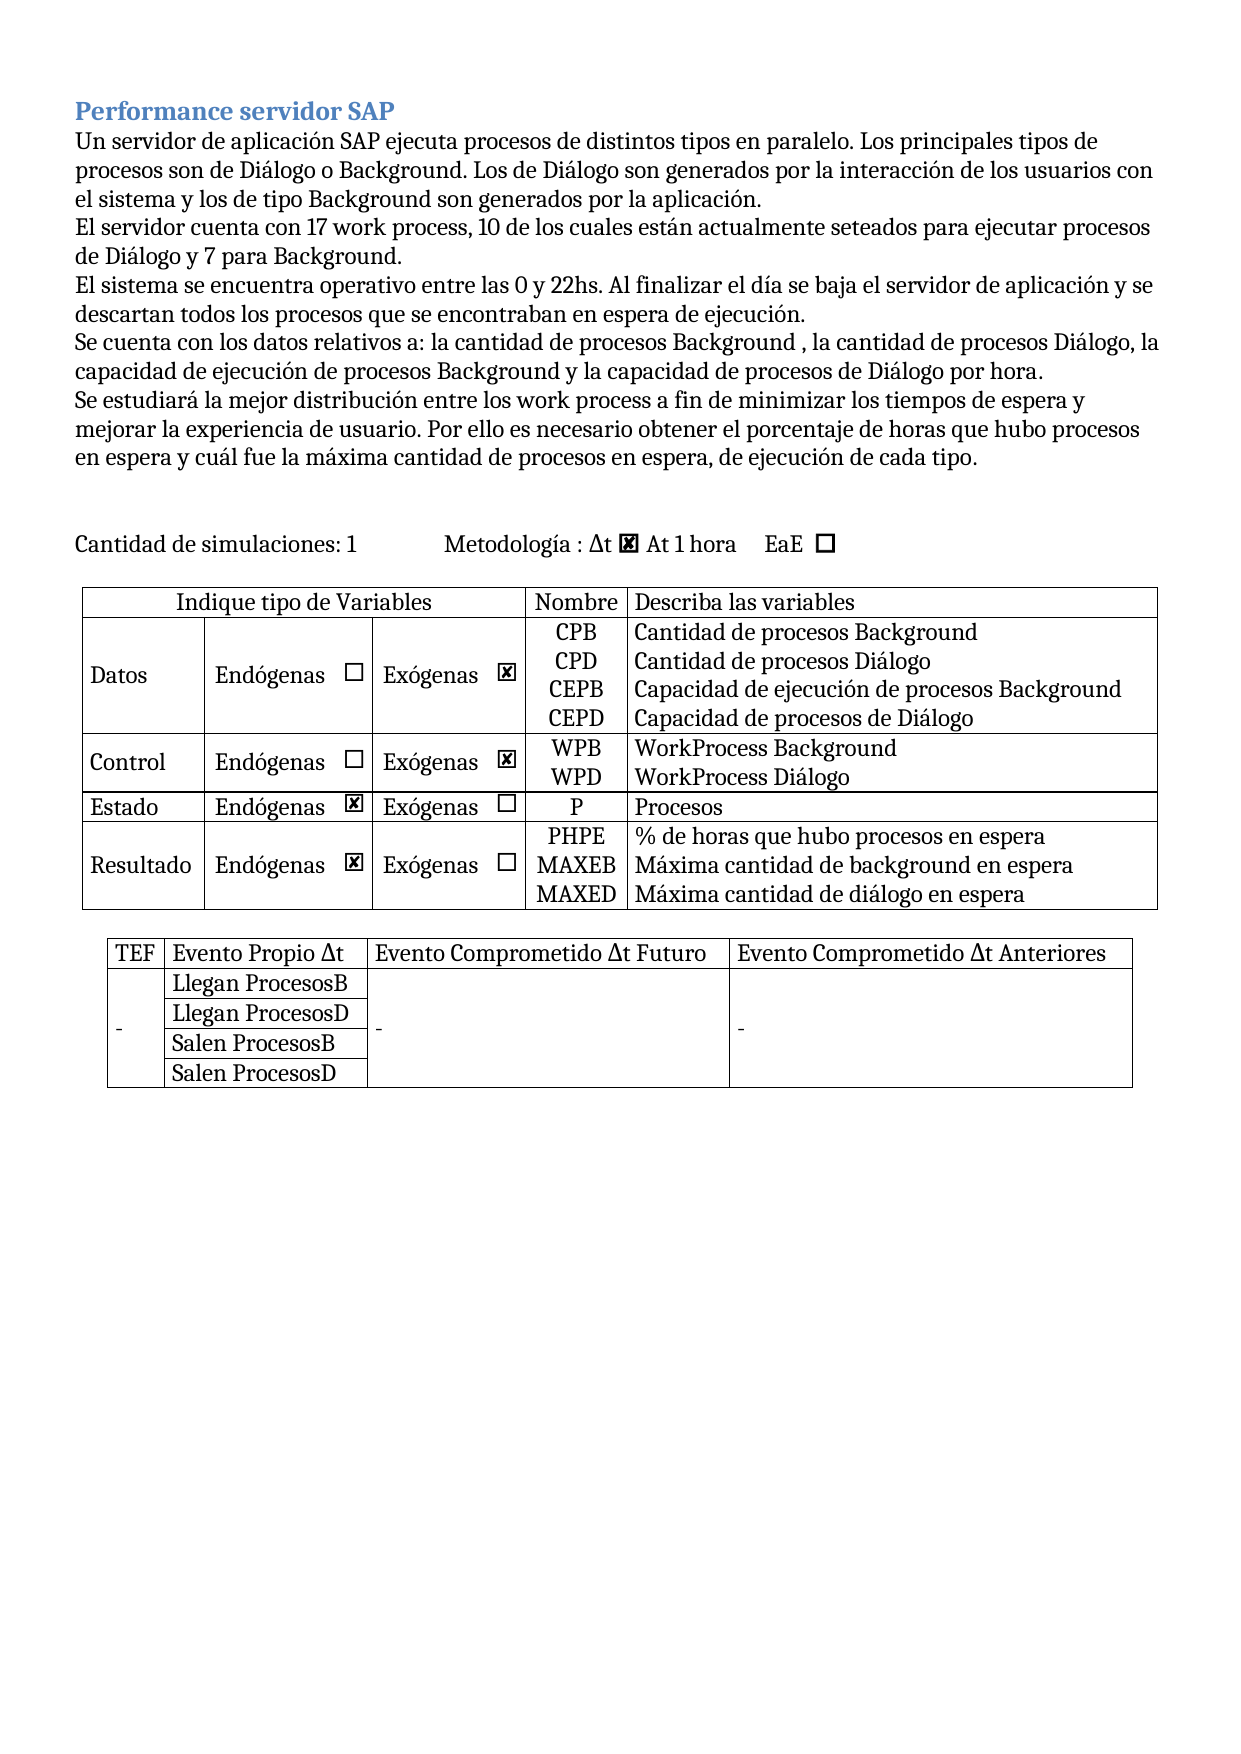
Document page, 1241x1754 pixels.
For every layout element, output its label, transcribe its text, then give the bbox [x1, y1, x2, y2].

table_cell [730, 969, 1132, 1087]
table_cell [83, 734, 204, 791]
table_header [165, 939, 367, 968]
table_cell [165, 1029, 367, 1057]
text Un servidor de aplicación SAP ejecuta procesos de distintos tipos en paralelo. Los principales tipos de procesos son de Diálogo o Background. Los de Diálogo son generados por la interacción de los usuarios con el sistema y los de tipo Background son generados por la aplicación. [75, 127, 1165, 213]
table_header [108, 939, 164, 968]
text El servidor cuenta con 17 work process, 10 de los cuales están actualmente seteados para ejecutar procesos de Diálogo y 7 para Background. [75, 213, 1165, 271]
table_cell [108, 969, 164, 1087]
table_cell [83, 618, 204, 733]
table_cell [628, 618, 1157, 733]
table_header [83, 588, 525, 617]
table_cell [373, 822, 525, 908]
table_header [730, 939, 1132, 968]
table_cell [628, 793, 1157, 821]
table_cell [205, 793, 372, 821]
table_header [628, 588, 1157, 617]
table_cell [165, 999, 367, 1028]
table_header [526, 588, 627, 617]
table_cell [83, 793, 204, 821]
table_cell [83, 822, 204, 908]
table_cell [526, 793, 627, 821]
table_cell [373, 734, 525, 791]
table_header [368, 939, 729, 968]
text Se estudiará la mejor distribución entre los work process a fin de minimizar los tiempos de espera y mejorar la experiencia de usuario. Por ello es necesario obtener el porcentaje de horas que hubo procesos en espera y cuál fue la máxima cantidad de procesos en espera, de ejecución de cada tipo. [75, 386, 1165, 472]
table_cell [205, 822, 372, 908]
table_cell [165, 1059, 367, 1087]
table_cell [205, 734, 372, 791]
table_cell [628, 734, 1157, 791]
text Cantidad de simulaciones: 1 Metodología : Δt At 1 hora EaE [75, 529, 1165, 558]
text Se cuenta con los datos relativos a: la cantidad de procesos Background , la cantidad de procesos Diálogo, la capacidad de ejecución de procesos Background y la capacidad de procesos de Diálogo por hora. [75, 328, 1165, 386]
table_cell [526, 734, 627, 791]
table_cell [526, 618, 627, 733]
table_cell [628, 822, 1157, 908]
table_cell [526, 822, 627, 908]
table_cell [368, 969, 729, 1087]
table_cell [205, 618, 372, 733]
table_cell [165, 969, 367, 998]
subtitle Performance servidor SAP [75, 96, 1165, 127]
text El sistema se encuentra operativo entre las 0 y 22hs. Al finalizar el día se baja el servidor de aplicación y se descartan todos los procesos que se encontraban en espera de ejecución. [75, 271, 1165, 328]
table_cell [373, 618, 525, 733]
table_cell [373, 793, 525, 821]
